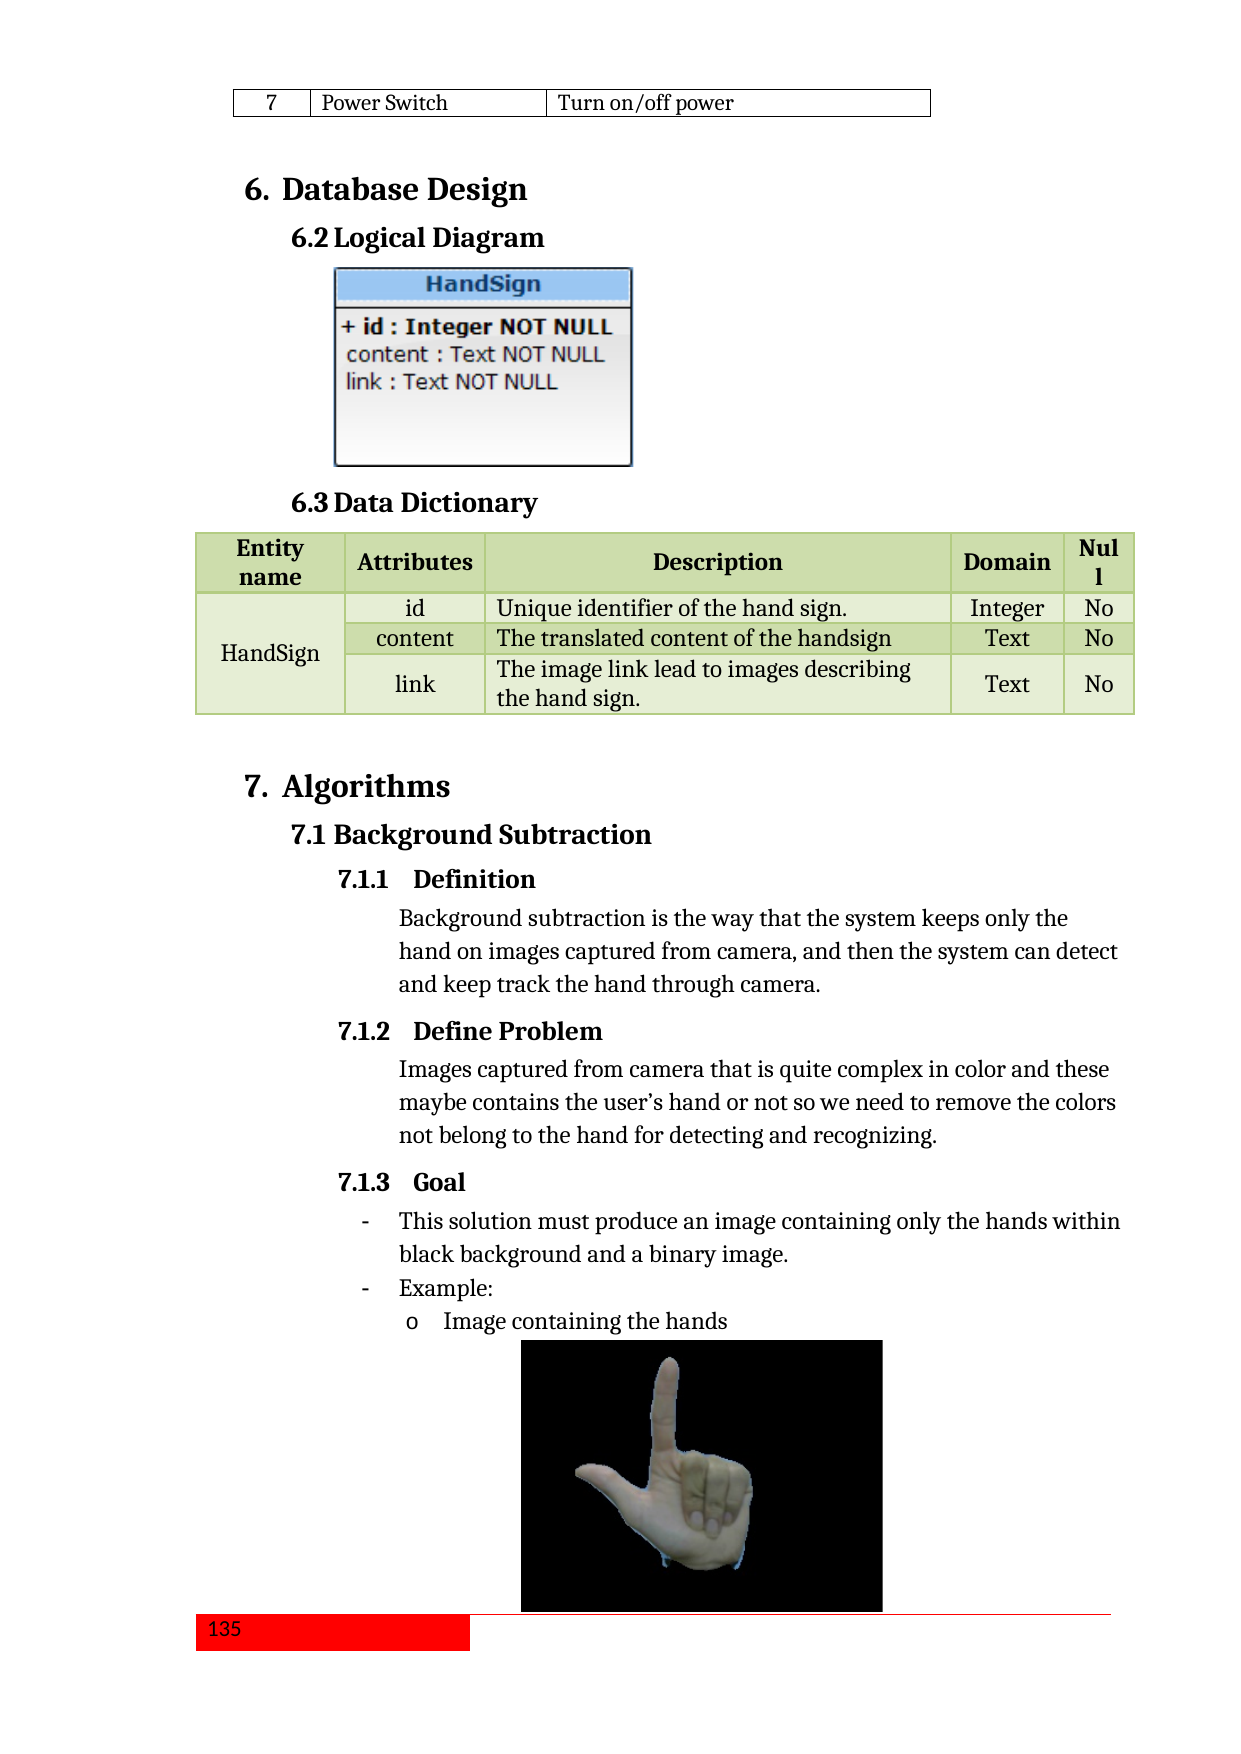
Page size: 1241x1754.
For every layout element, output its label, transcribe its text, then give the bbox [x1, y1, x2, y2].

picture [333, 267, 634, 467]
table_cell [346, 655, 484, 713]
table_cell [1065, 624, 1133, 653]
subtitle Goal [338, 1167, 1122, 1198]
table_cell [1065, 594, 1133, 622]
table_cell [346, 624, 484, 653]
list This solution must produce an image containing only the hands within black background and a binary image. [361, 1206, 1122, 1269]
picture [521, 1340, 883, 1612]
text Background subtraction is the way that the system keeps only the hand on images captured from camera, and then the system can detect and keep track the hand through camera. [399, 904, 1122, 999]
subtitle Definition [338, 864, 1122, 896]
subtitle Background Subtraction [291, 818, 1122, 852]
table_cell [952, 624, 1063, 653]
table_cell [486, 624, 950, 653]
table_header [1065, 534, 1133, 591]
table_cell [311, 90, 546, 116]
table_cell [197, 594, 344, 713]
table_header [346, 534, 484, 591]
subtitle Algorithms [244, 768, 1122, 806]
text Images captured from camera that is quite complex in color and these maybe contains the user’s hand or not so we need to remove the colors not belong to the hand for detecting and recognizing. [399, 1055, 1122, 1150]
list Image containing the hands [406, 1307, 1122, 1336]
subtitle Define Problem [338, 1016, 1122, 1047]
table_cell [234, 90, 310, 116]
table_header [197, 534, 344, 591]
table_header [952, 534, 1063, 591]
subtitle Database Design [244, 170, 1122, 208]
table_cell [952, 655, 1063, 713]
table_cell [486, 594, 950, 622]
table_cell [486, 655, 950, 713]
subtitle Logical Diagram [291, 221, 1122, 254]
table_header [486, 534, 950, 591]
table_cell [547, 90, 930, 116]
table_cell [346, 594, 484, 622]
list Example: [361, 1273, 1122, 1303]
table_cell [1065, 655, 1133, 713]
subtitle Data Dictionary [291, 486, 1122, 519]
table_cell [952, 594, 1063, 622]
